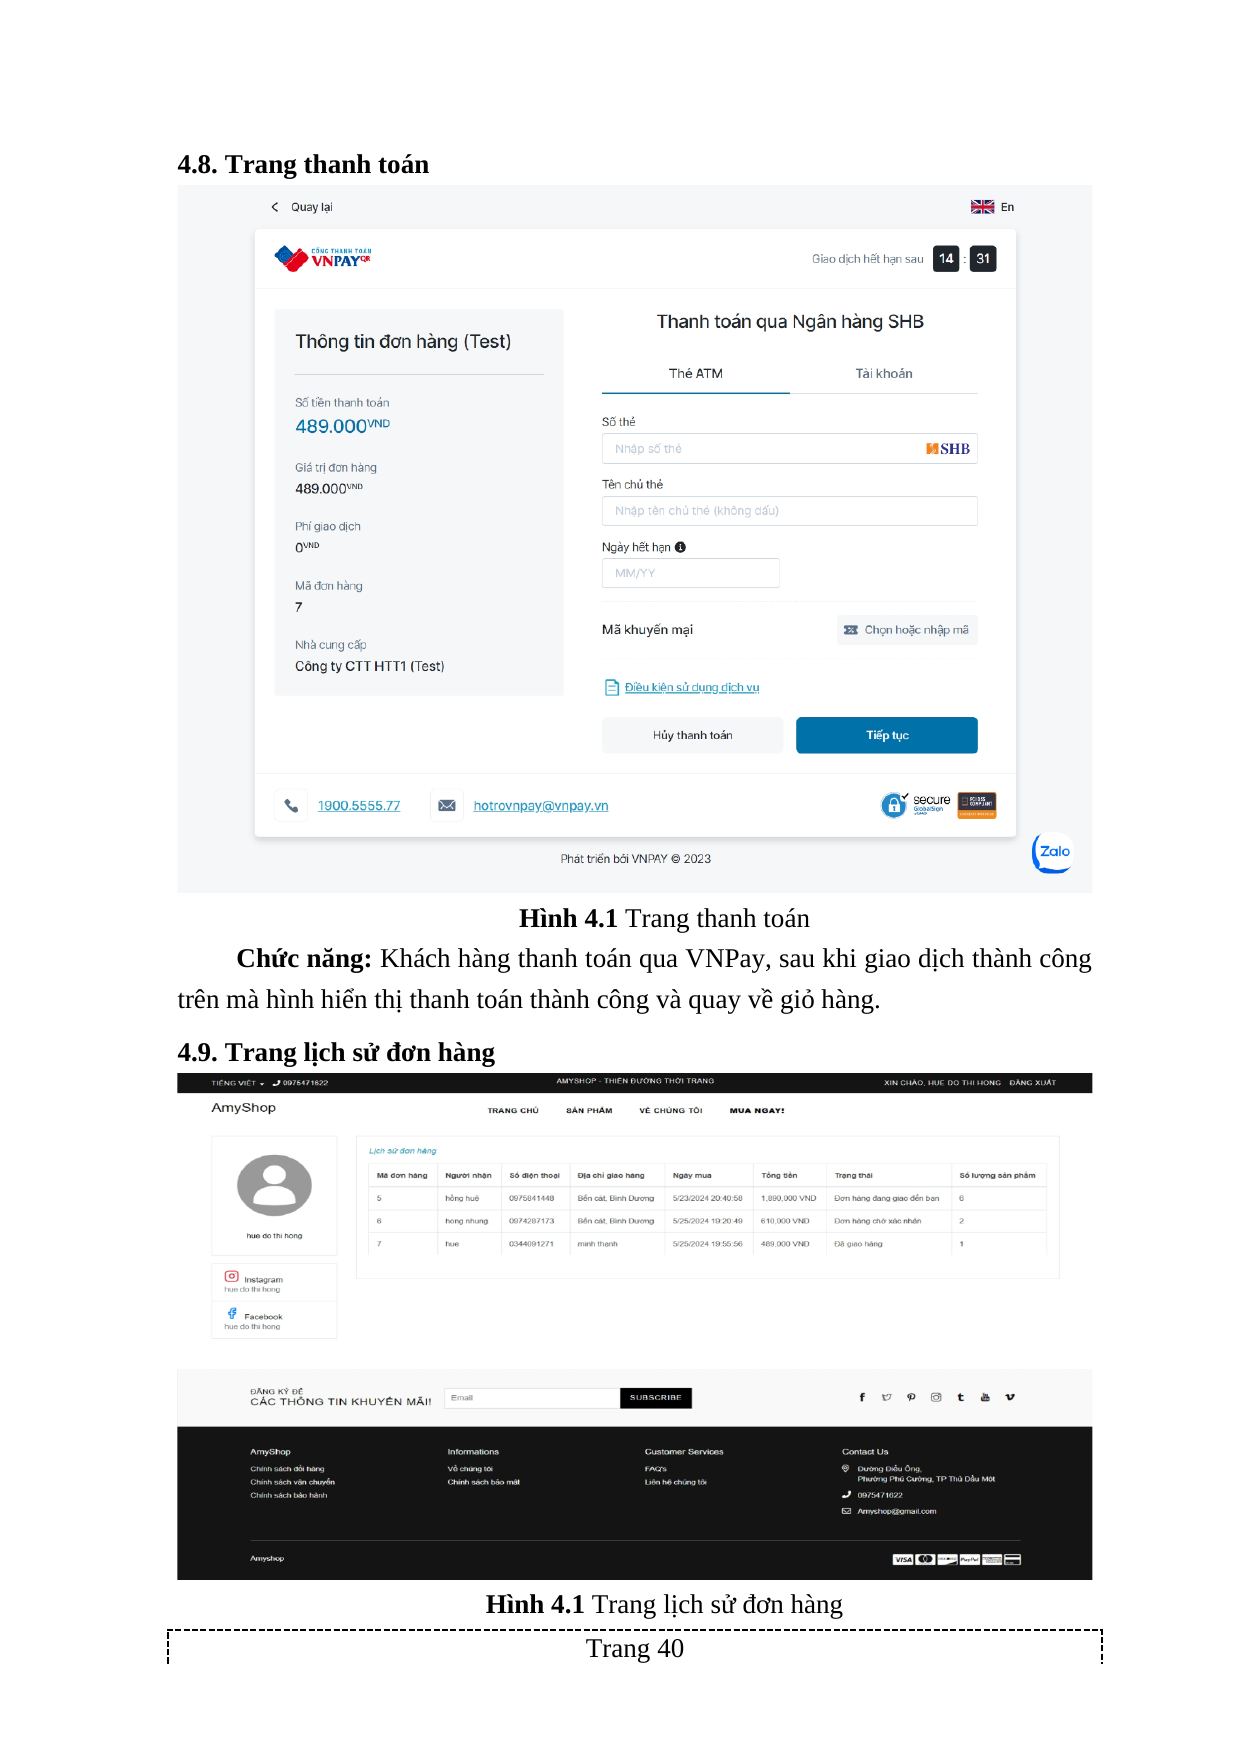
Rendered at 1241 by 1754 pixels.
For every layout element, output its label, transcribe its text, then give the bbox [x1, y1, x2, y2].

text Trang thanh toán [177, 148, 1092, 179]
text Trang lịch sử đơn hàng [177, 1588, 1092, 1619]
text Chức năng: Khách hàng thanh toán qua VNPay, sau khi giao dịch thành công trên mà hình hiển thị thanh toán thành công và quay về giỏ hàng. [177, 942, 1092, 1014]
text Trang thanh toán [177, 902, 1092, 933]
picture [177, 1073, 1093, 1580]
text Trang lịch sử đơn hàng [177, 1036, 1092, 1067]
picture [177, 185, 1093, 893]
